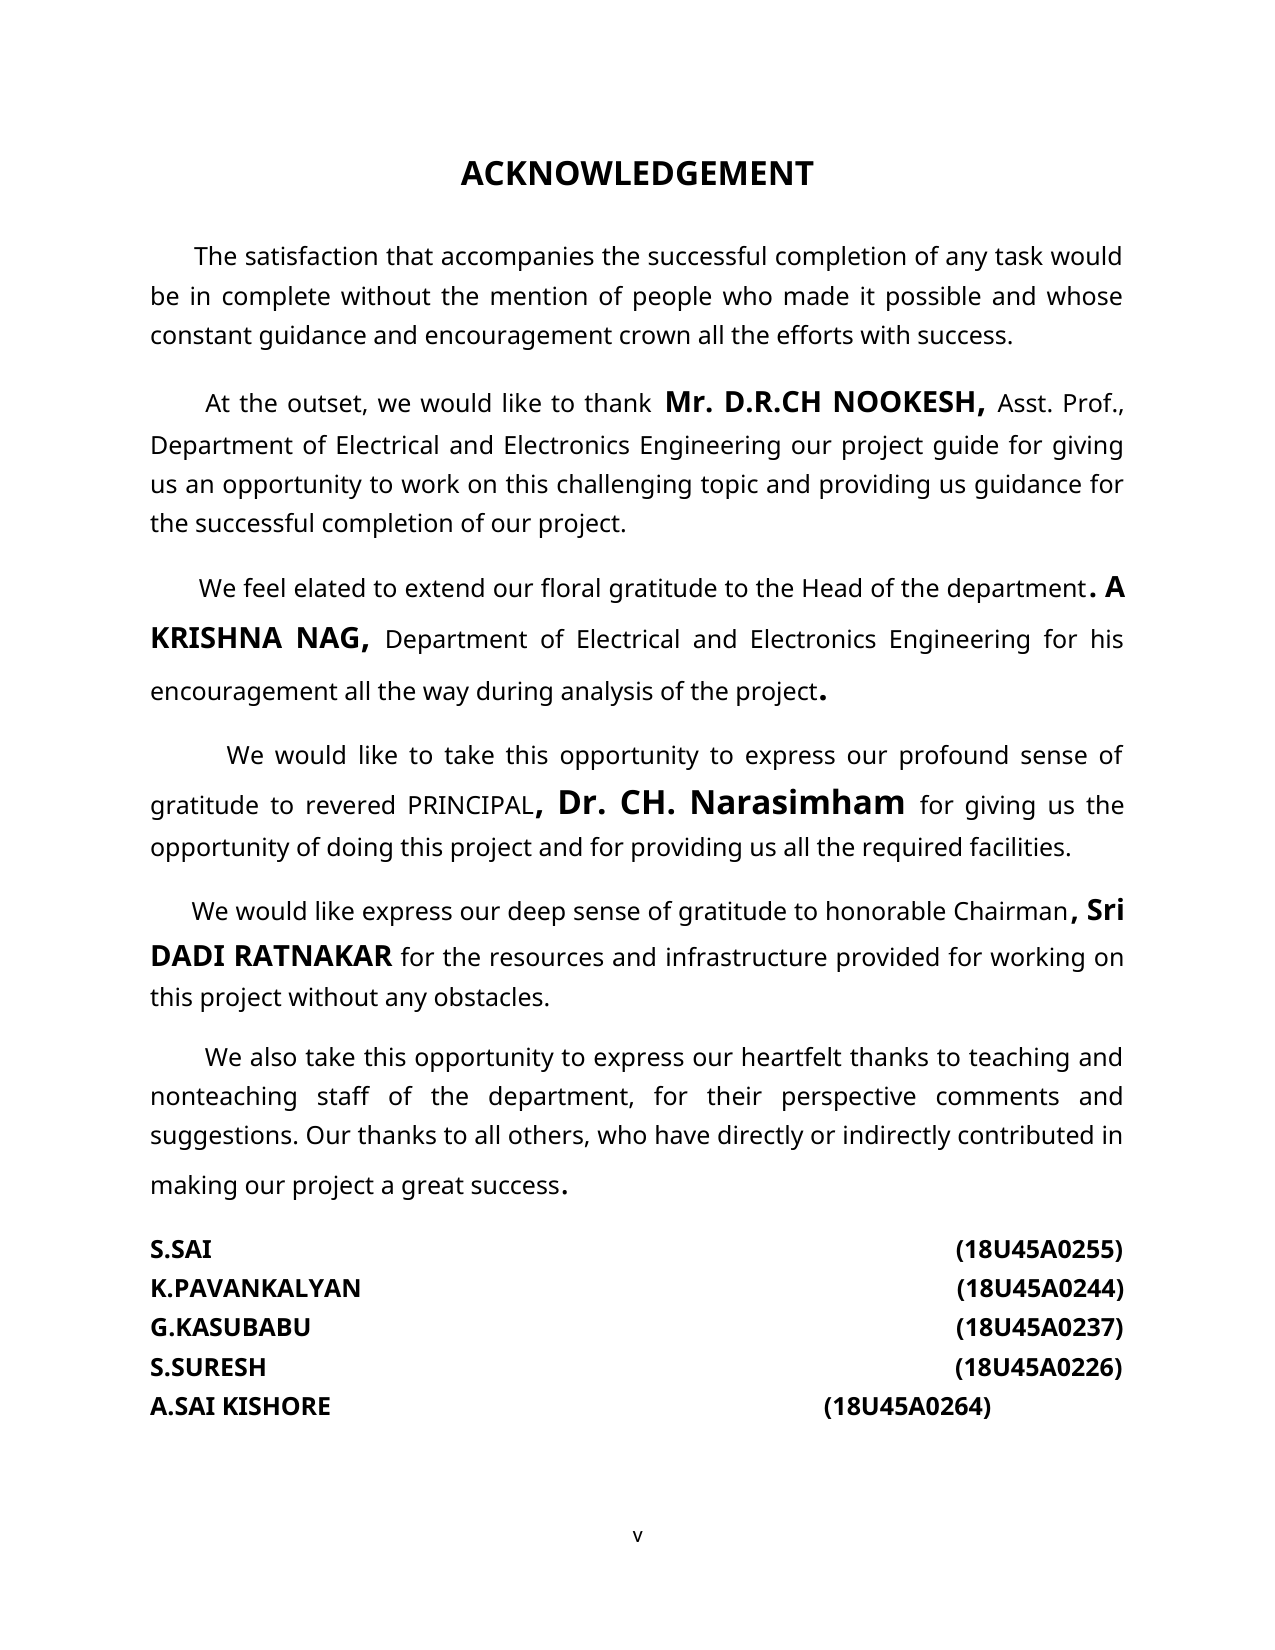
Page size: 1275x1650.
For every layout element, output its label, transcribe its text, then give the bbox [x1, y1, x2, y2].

text At the outset, we would like to thank Mr. D.R.CH NOOKESH, Asst. Prof., Department of Electrical and Electronics Engineering our project guide for giving us an opportunity to work on this challenging topic and providing us guidance for the successful completion of our project. [150, 377, 1125, 540]
text The satisfaction that accompanies the successful completion of any task would be in complete without the mention of people who made it possible and whose constant guidance and encouragement crown all the efforts with success. [150, 239, 1125, 351]
text ACKNOWLEDGEMENT [150, 150, 1125, 195]
text We feel elated to extend our floral gratitude to the Head of the department. A KRISHNA NAG, Department of Electrical and Electronics Engineering for his encouragement all the way during analysis of the project. [150, 566, 1125, 710]
text S.SAI (18U45A0255) K.PAVANKALYAN (18U45A0244) G.KASUBABU (18U45A0237) S.SURESH (18U45A0226) A.SAI KISHORE (18U45A0264) [150, 1232, 1125, 1422]
text We also take this opportunity to express our heartfelt thanks to teaching and nonteaching staff of the department, for their perspective comments and suggestions. Our thanks to all others, who have directly or indirectly contributed in making our project a great success. [150, 1039, 1125, 1204]
text We would like to take this opportunity to express our profound sense of gratitude to revered PRINCIPAL, Dr. CH. Narasimham for giving us the opportunity of doing this project and for providing us all the required facilities. [150, 738, 1125, 863]
text We would like express our deep sense of gratitude to honorable Chairman, Sri DADI RATNAKAR for the resources and infrastructure provided for working on this project without any obstacles. [150, 889, 1125, 1014]
